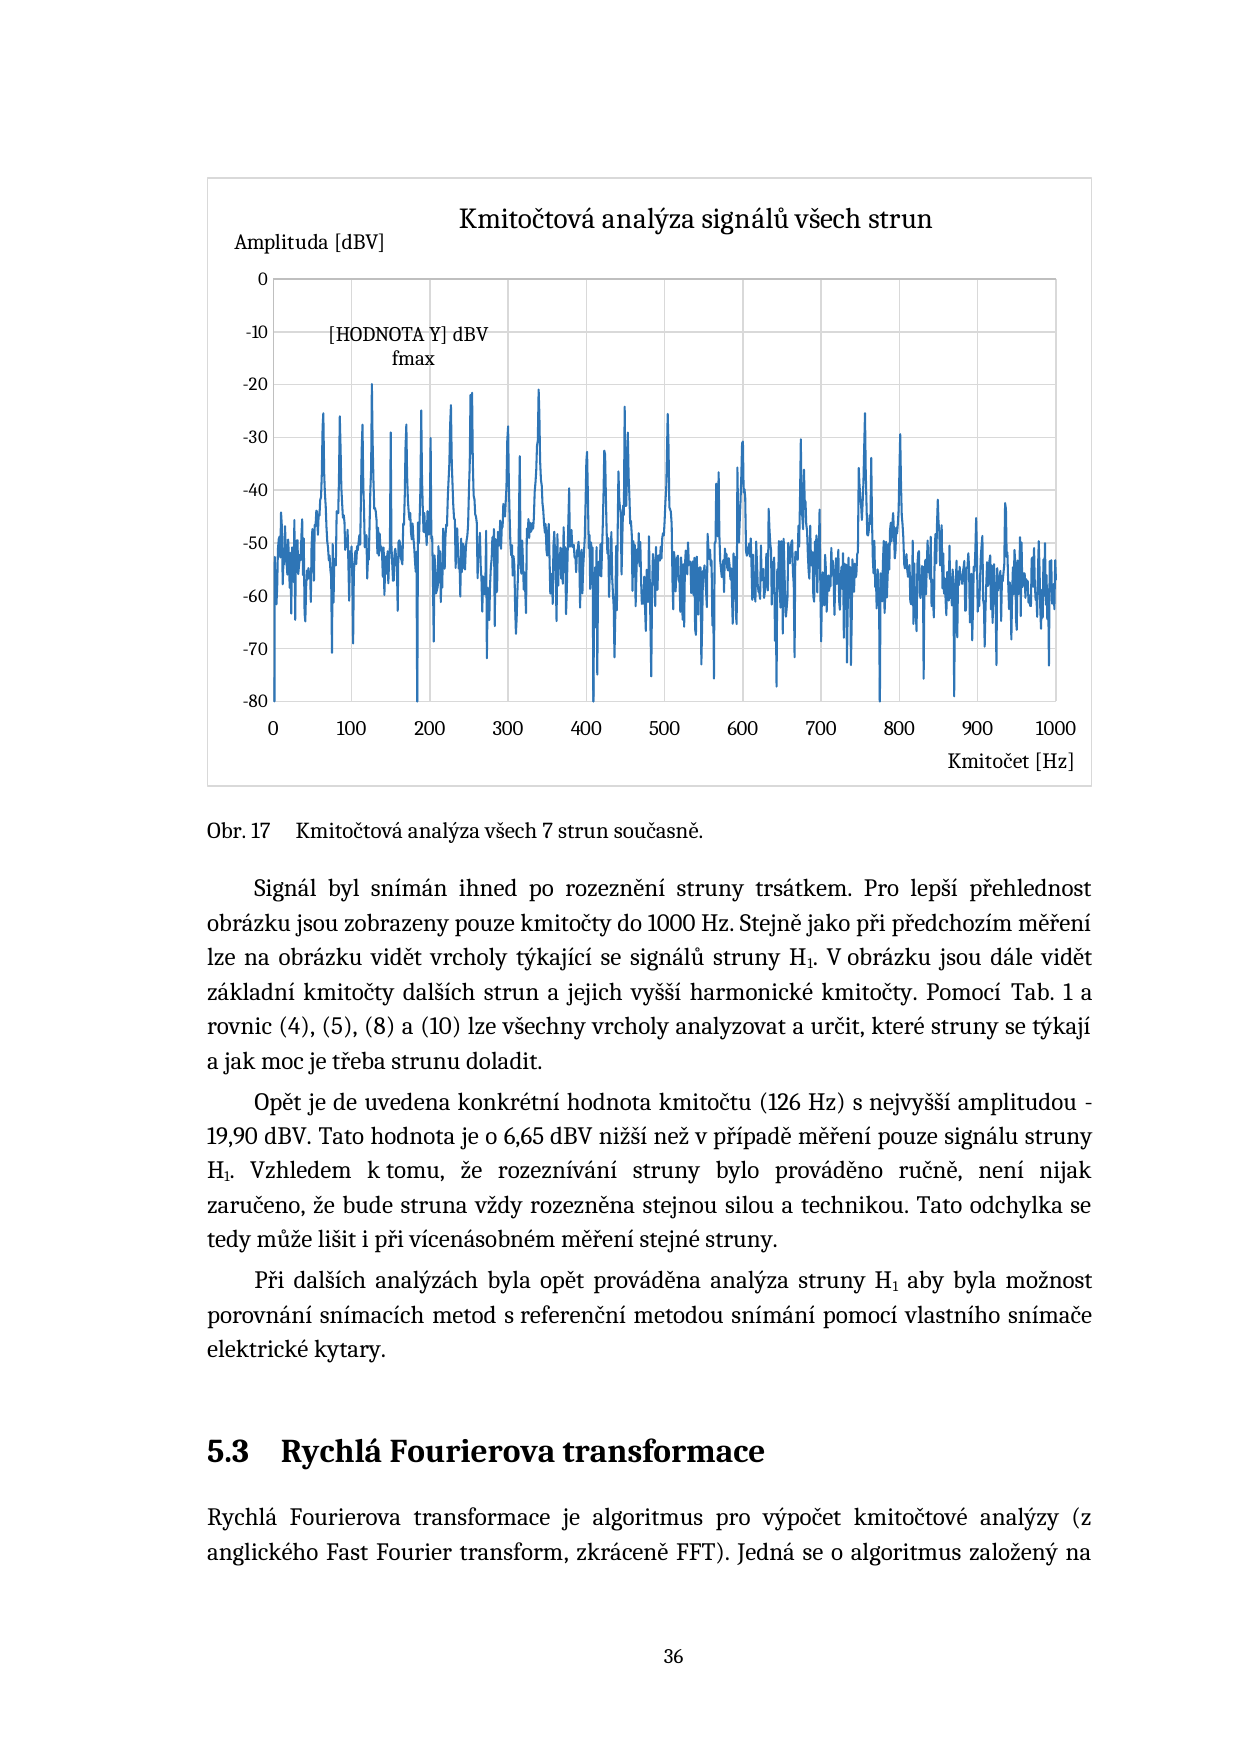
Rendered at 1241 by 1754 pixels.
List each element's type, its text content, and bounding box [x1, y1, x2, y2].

subtitle Rychlá Fourierova transformace [207, 1432, 1092, 1470]
text Signál byl snímán ihned po rozeznění struny trsátkem. Pro lepší přehlednost obrázku jsou zobrazeny pouze kmitočty do 1000 Hz. Stejně jako při předchozím měření lze na obrázku vidět vrcholy týkající se signálů struny H1. V obrázku jsou dále vidět základní kmitočty dalších strun a jejich vyšší harmonické kmitočty. Pomocí tab. 1 a rovnic (4), (5), (8) a (10) lze všechny vrcholy analyzovat a určit, které struny se týkají a jak moc je třeba strunu doladit. [207, 874, 1092, 1076]
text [207, 1503, 1092, 1566]
text Při dalších analýzách byla opět prováděna analýza struny H1 aby byla možnost porovnání snímacích metod s referenční metodou snímání pomocí vlastního snímače elektrické kytary. [207, 1266, 1092, 1364]
text Opět je de uvedena konkrétní hodnota kmitočtu (126 Hz) s nejvyšší amplitudou -19,90 dBV. Tato hodnota je o 6,65 dBV nižší než v případě měření pouze signálu struny H1. Vzhledem k tomu, že rozeznívání struny bylo prováděno ručně, není nijak zaručeno, že bude struna vždy rozezněna stejnou silou a technikou. Tato odchylka se tedy může lišit i při vícenásobném měření stejné struny. [207, 1087, 1092, 1254]
